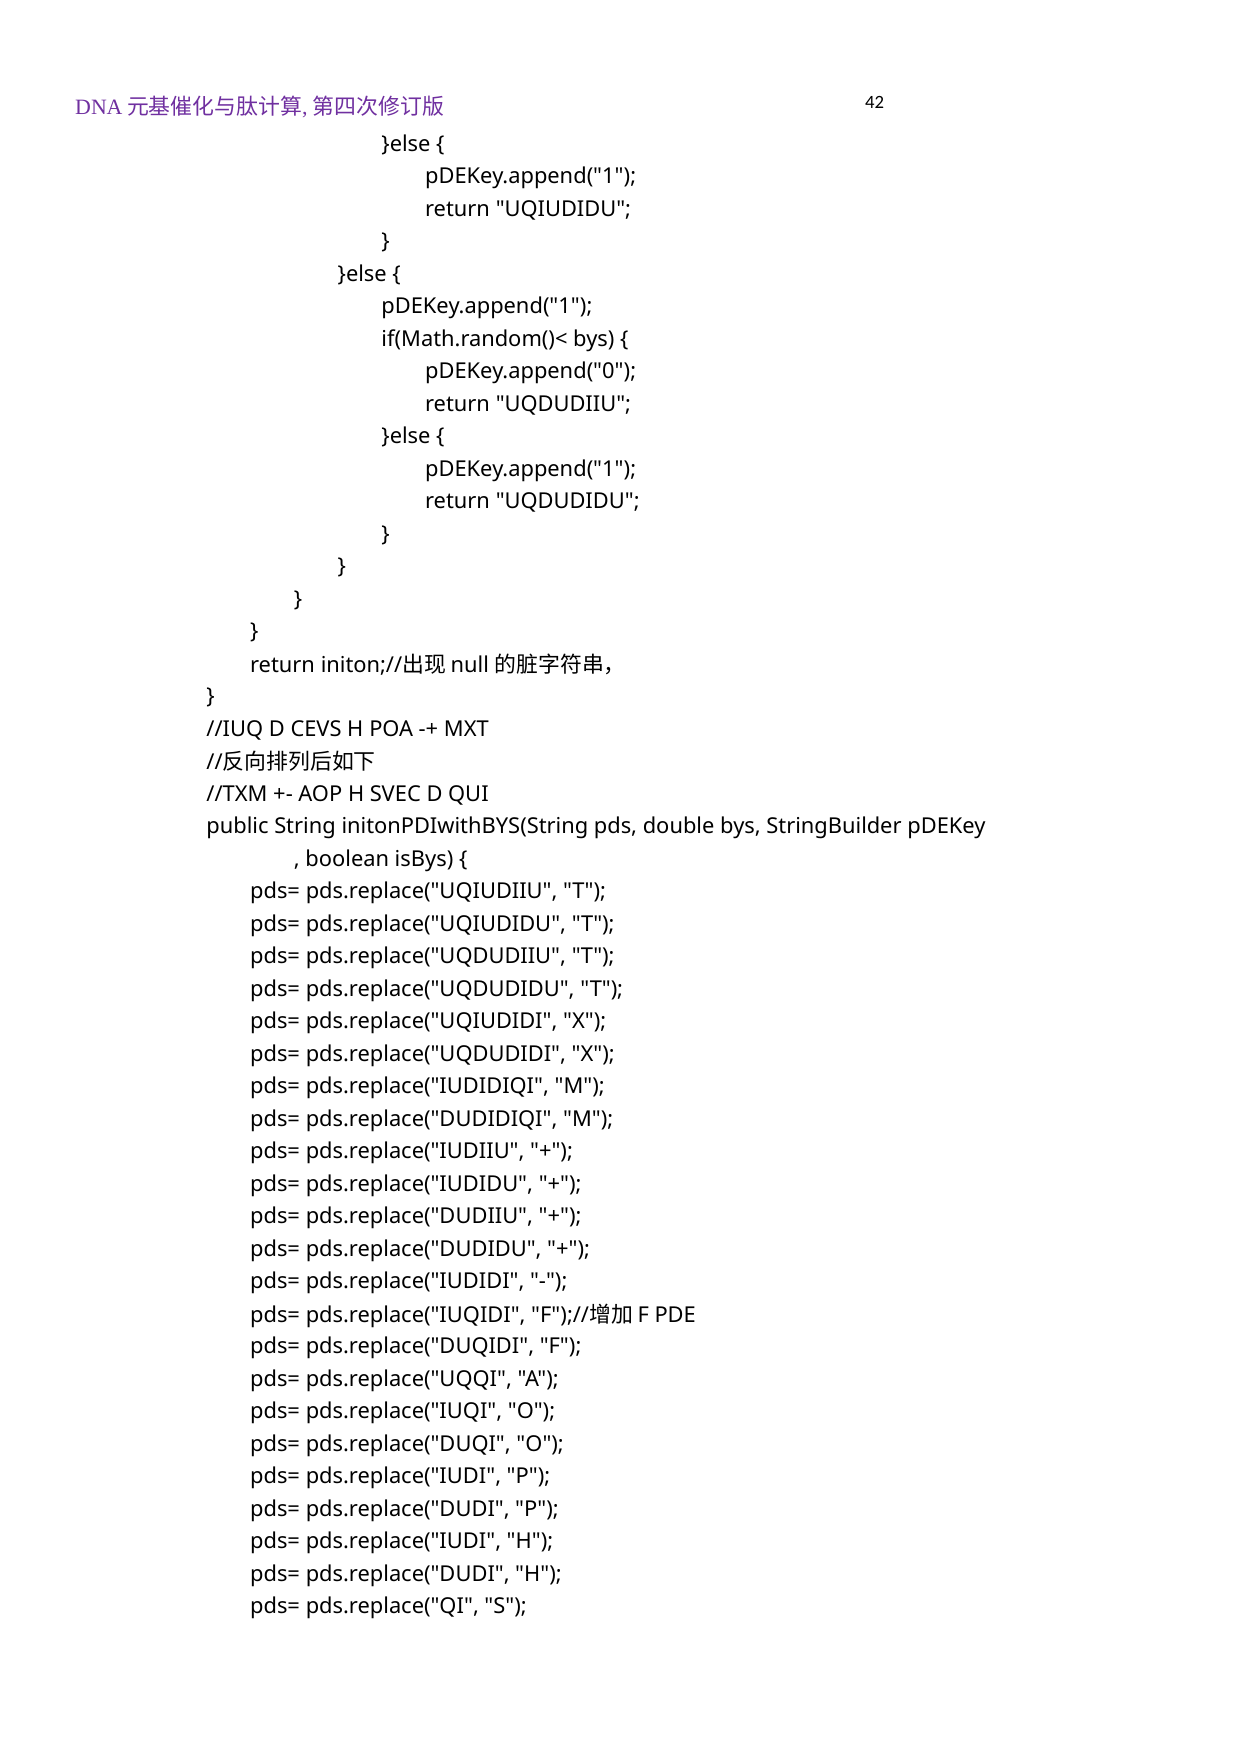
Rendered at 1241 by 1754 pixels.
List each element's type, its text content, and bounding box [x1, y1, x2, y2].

text } [119, 679, 1165, 711]
text public String initonPDIwithBYS(String pds, double bys, StringBuilder pDEKey [119, 809, 1165, 841]
text pds= pds.replace("UQIUDIDU", "T"); [119, 906, 1165, 939]
text pds= pds.replace("DUDIDU", "+"); [119, 1231, 1165, 1264]
text return "UQIUDIDU"; [119, 191, 1165, 224]
text //IUQ D CEVS H POA -+ MXT [119, 711, 1165, 744]
text pds= pds.replace("UQIUDIDI", "X"); [119, 1004, 1165, 1036]
text } [119, 224, 1165, 256]
text pDEKey.append("1"); [119, 451, 1165, 484]
text pds= pds.replace("IUQIDI", "F");//增加F PDE [119, 1296, 1165, 1329]
text if(Math.random()< bys) { [119, 321, 1165, 354]
text pds= pds.replace("IUQI", "O"); [119, 1394, 1165, 1426]
text , boolean isBys) { [119, 841, 1165, 874]
text } [119, 581, 1165, 614]
text //TXM +- AOP H SVEC D QUI [119, 776, 1165, 809]
text } [119, 614, 1165, 646]
text pds= pds.replace("UQDUDIDI", "X"); [119, 1036, 1165, 1069]
text pds= pds.replace("UQDUDIIU", "T"); [119, 939, 1165, 971]
text pds= pds.replace("DUDI", "H"); [119, 1556, 1165, 1589]
text return "UQDUDIIU"; [119, 386, 1165, 419]
text } [119, 549, 1165, 581]
text pds= pds.replace("UQIUDIIU", "T"); [119, 874, 1165, 906]
text pDEKey.append("1"); [119, 289, 1165, 321]
text return "UQDUDIDU"; [119, 484, 1165, 516]
text return initon;//出现null 的脏字符串， [119, 646, 1165, 679]
text pDEKey.append("1"); [119, 159, 1165, 191]
text }else { [119, 419, 1165, 451]
text pds= pds.replace("IUDIDIQI", "M"); [119, 1069, 1165, 1101]
text }else { [119, 126, 1165, 159]
text pds= pds.replace("IUDIIU", "+"); [119, 1134, 1165, 1166]
text pds= pds.replace("QI", "S"); [119, 1589, 1165, 1621]
text pds= pds.replace("DUDIIU", "+"); [119, 1199, 1165, 1231]
text pds= pds.replace("IUDI", "H"); [119, 1524, 1165, 1556]
text pds= pds.replace("DUDIDIQI", "M"); [119, 1101, 1165, 1134]
text pds= pds.replace("DUQI", "O"); [119, 1426, 1165, 1459]
text pds= pds.replace("IUDIDU", "+"); [119, 1166, 1165, 1199]
text pds= pds.replace("UQQI", "A"); [119, 1361, 1165, 1394]
text pDEKey.append("0"); [119, 354, 1165, 386]
text //反向排列后如下 [119, 744, 1165, 776]
text pds= pds.replace("DUDI", "P"); [119, 1491, 1165, 1524]
text pds= pds.replace("IUDI", "P"); [119, 1459, 1165, 1491]
text pds= pds.replace("DUQIDI", "F"); [119, 1329, 1165, 1361]
text }else { [119, 256, 1165, 289]
text pds= pds.replace("IUDIDI", "-"); [119, 1264, 1165, 1296]
text pds= pds.replace("UQDUDIDU", "T"); [119, 971, 1165, 1004]
text } [119, 516, 1165, 549]
